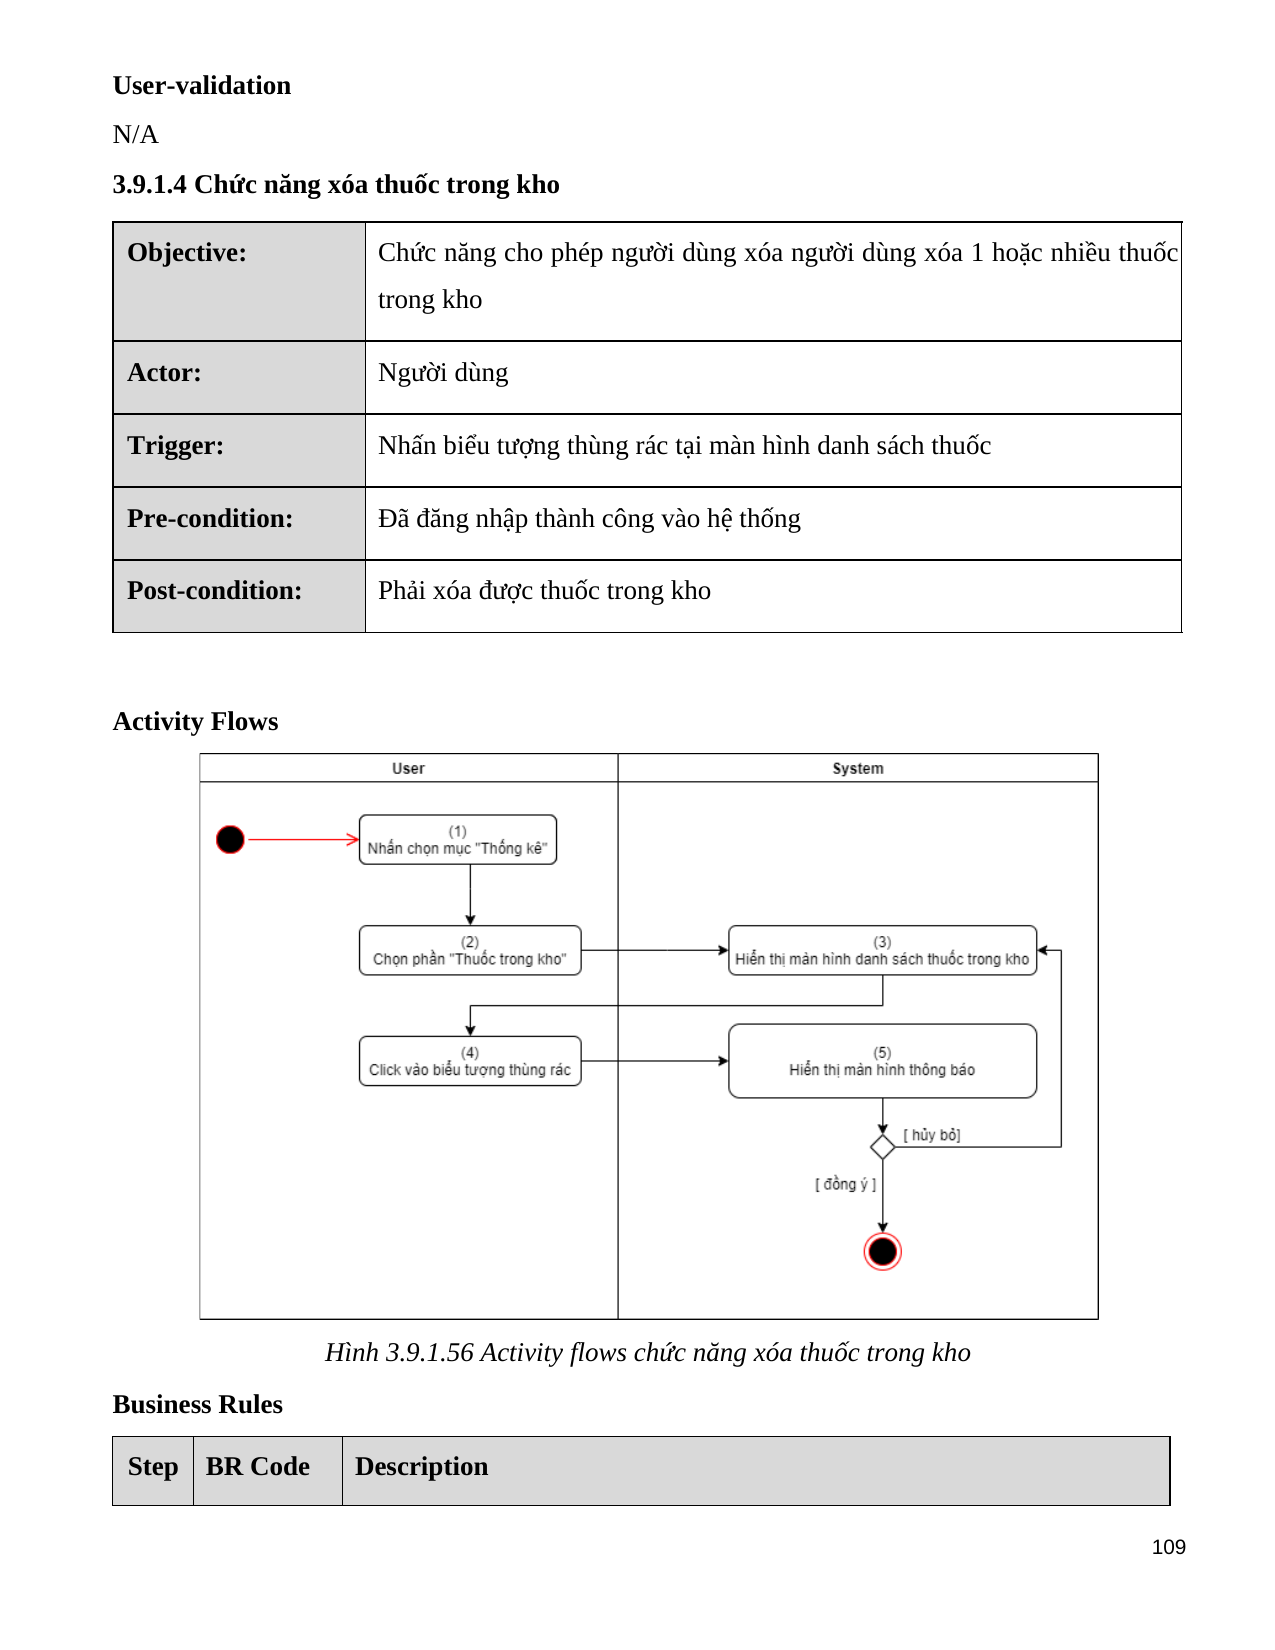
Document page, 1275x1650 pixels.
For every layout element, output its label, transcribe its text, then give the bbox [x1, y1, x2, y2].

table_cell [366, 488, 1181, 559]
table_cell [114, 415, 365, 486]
subtitle Chức năng xóa thuốc trong kho [112, 168, 1186, 199]
text N/A [112, 118, 1186, 149]
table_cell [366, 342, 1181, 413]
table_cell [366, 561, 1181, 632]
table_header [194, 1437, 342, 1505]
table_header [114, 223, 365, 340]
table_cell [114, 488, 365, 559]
text Activity Flows [112, 705, 1186, 736]
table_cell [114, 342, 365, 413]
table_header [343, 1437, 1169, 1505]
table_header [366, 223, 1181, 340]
text Business Rules [112, 1388, 1186, 1419]
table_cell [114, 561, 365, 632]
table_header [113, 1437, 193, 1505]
text User-validation [112, 69, 1186, 100]
picture [199, 753, 1099, 1320]
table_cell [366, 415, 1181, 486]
